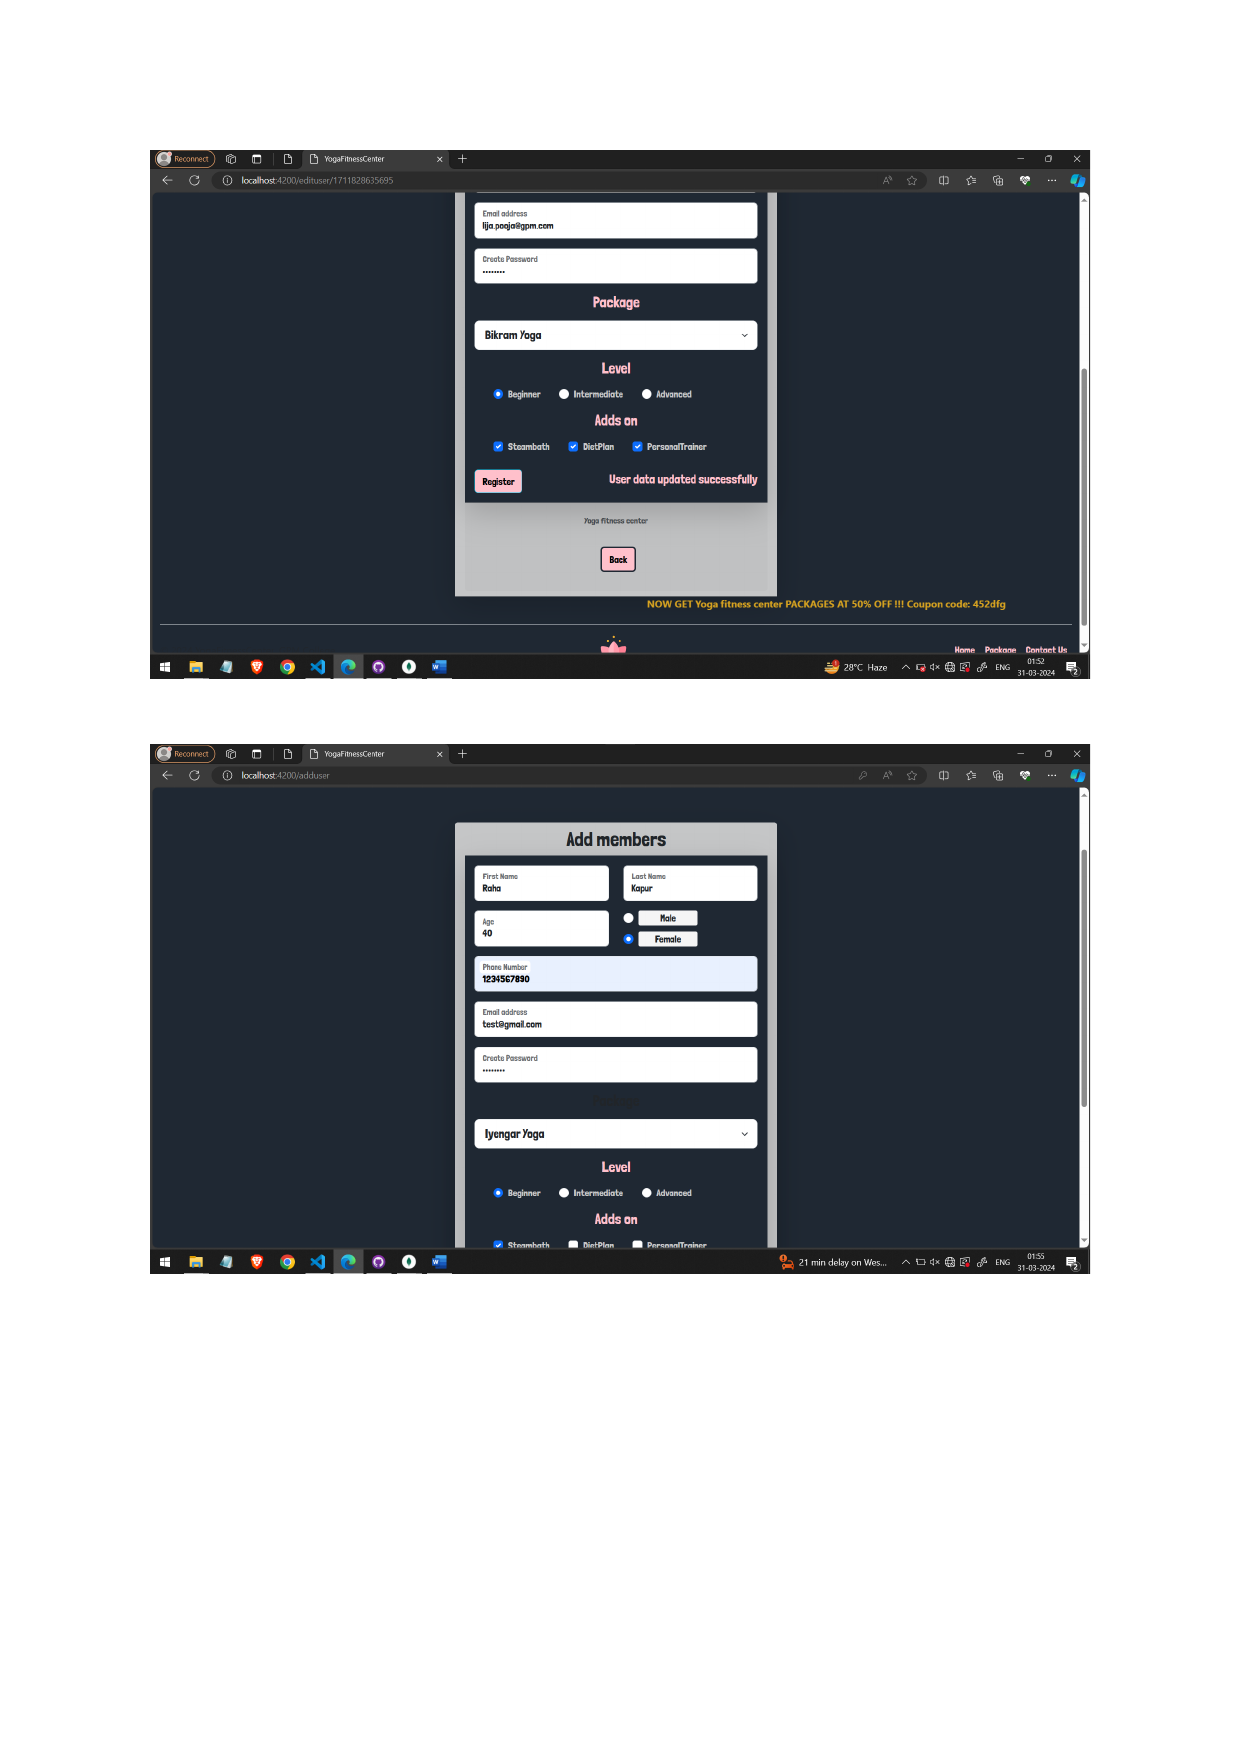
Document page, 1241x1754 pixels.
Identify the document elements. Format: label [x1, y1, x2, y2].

picture [150, 150, 1091, 679]
picture [150, 744, 1091, 1274]
